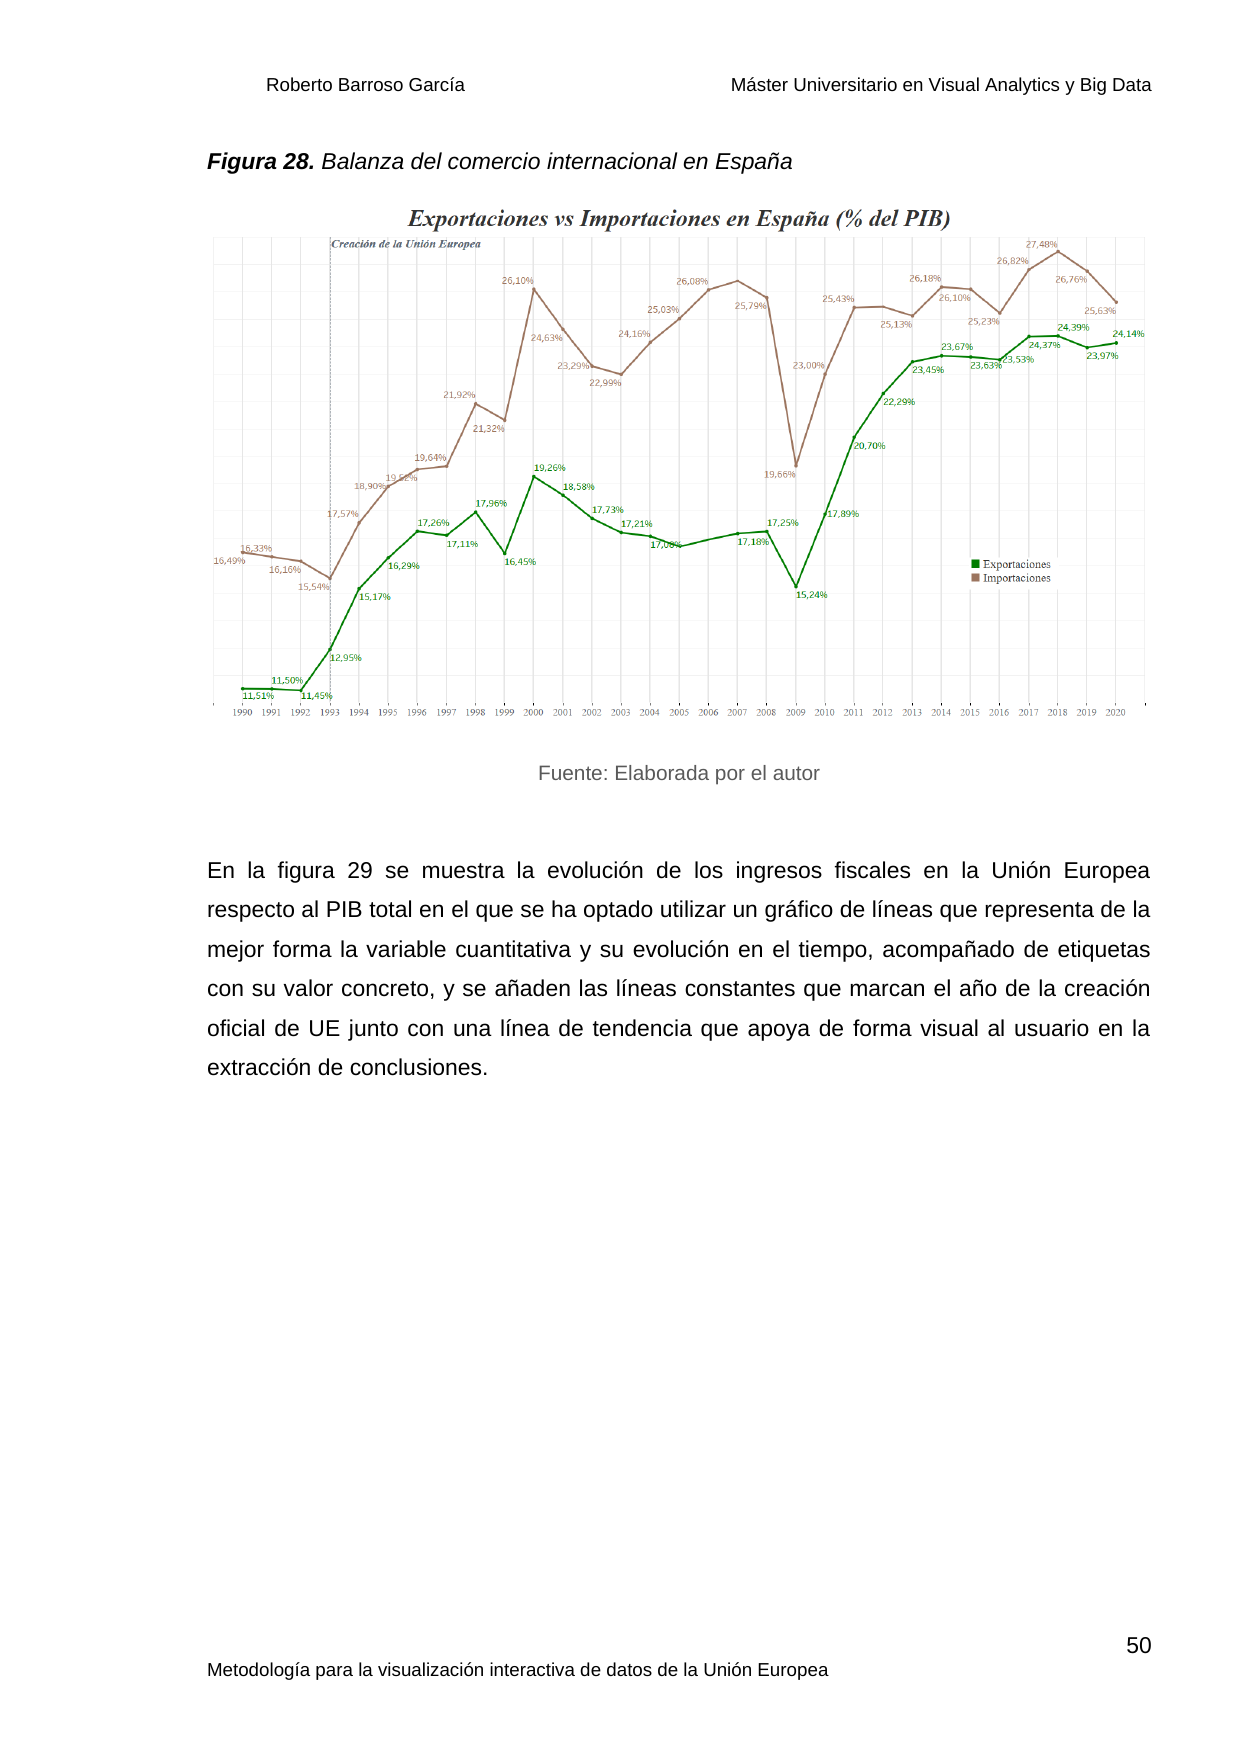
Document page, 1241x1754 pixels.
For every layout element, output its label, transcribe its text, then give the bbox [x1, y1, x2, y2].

text Figura 28. Balanza del comercio internacional en España [207, 148, 1152, 174]
text En la figura 29 se muestra la evolución de los ingresos fiscales en la Unión Europea respecto al PIB total en el que se ha optado utilizar un gráfico de líneas que representa de la mejor forma la variable cuantitativa y su evolución en el tiempo, acompañado de etiquetas con su valor concreto, y se añaden las líneas constantes que marcan el año de la creación oficial de UE junto con una línea de tendencia que apoya de forma visual al usuario en la extracción de conclusiones. [207, 857, 1152, 1080]
picture [206, 195, 1152, 727]
text Fuente: Elaborada por el autor [207, 760, 1152, 784]
